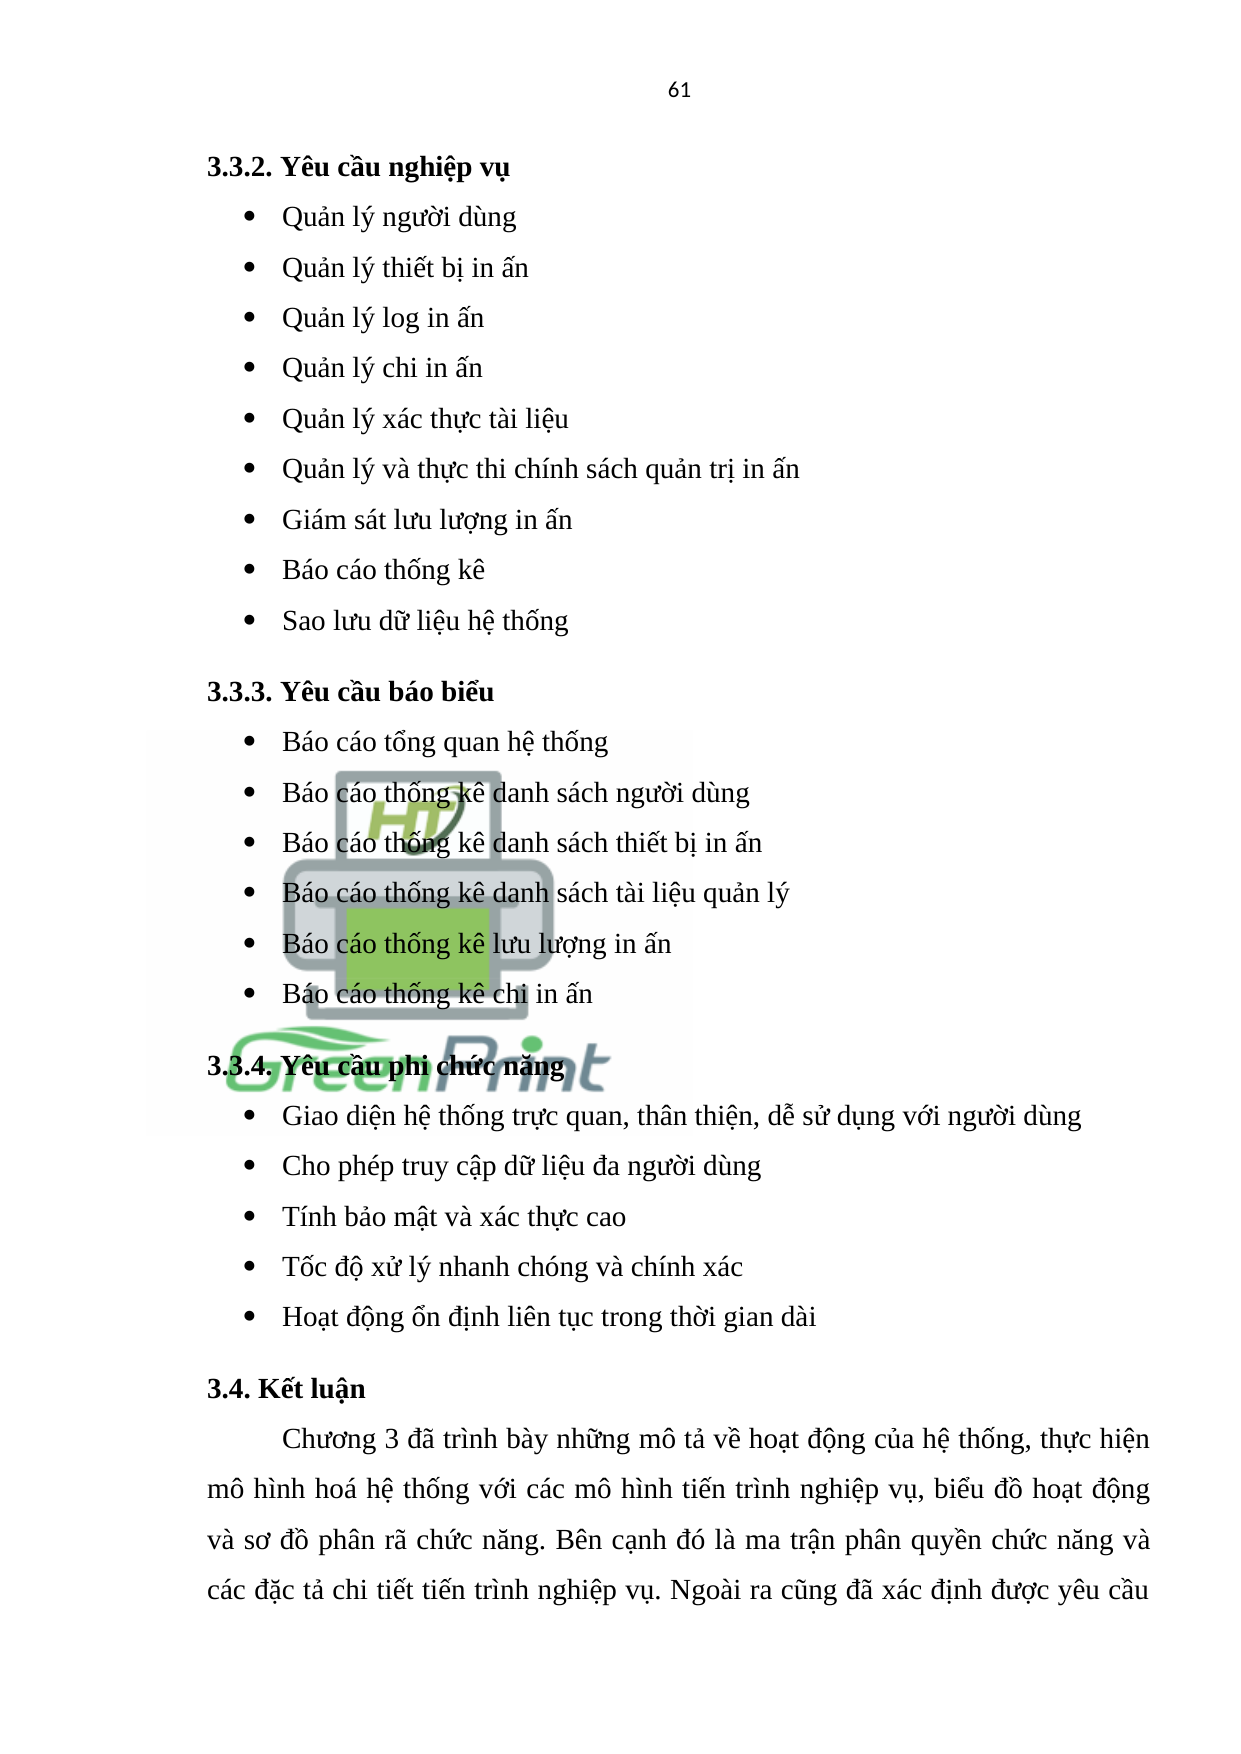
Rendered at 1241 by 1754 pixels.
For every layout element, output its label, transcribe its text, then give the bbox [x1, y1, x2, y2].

subtitle 3.3.3. Yêu cầu báo biểu [207, 674, 1152, 707]
list Quản lý chi in ấn [244, 351, 1152, 384]
list Giao diện hệ thống trực quan, thân thiện, dễ sử dụng với người dùng [244, 1098, 1152, 1132]
list Báo cáo thống kê danh sách tài liệu quản lý [244, 876, 1152, 909]
subtitle 3.4. Kết luận [207, 1371, 1152, 1404]
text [207, 1421, 1152, 1606]
list Báo cáo thống kê lưu lượng in ấn [244, 926, 1152, 959]
list Quản lý xác thực tài liệu [244, 401, 1152, 435]
list Báo cáo thống kê danh sách người dùng [244, 775, 1152, 808]
list Giám sát lưu lượng in ấn [244, 502, 1152, 536]
list Báo cáo thống kê [244, 552, 1152, 586]
subtitle 3.3.2. Yêu cầu nghiệp vụ [207, 149, 1152, 183]
list Quản lý log in ấn [244, 300, 1152, 334]
list Báo cáo thống kê danh sách thiết bị in ấn [244, 825, 1152, 859]
list Tính bảo mật và xác thực cao [244, 1199, 1152, 1232]
list Báo cáo thống kê chi in ấn [244, 976, 1152, 1010]
list Báo cáo tổng quan hệ thống [244, 724, 1152, 758]
picture [145, 729, 693, 1136]
list Hoạt động ổn định liên tục trong thời gian dài [244, 1299, 1152, 1333]
list Quản lý thiết bị in ấn [244, 250, 1152, 283]
subtitle 3.3.4. Yêu cầu phi chức năng [207, 1048, 1152, 1081]
list Cho phép truy cập dữ liệu đa người dùng [244, 1148, 1152, 1182]
list Quản lý người dùng [244, 199, 1152, 233]
list Quản lý và thực thi chính sách quản trị in ấn [244, 451, 1152, 485]
list Sao lưu dữ liệu hệ thống [244, 603, 1152, 636]
list Tốc độ xử lý nhanh chóng và chính xác [244, 1249, 1152, 1283]
